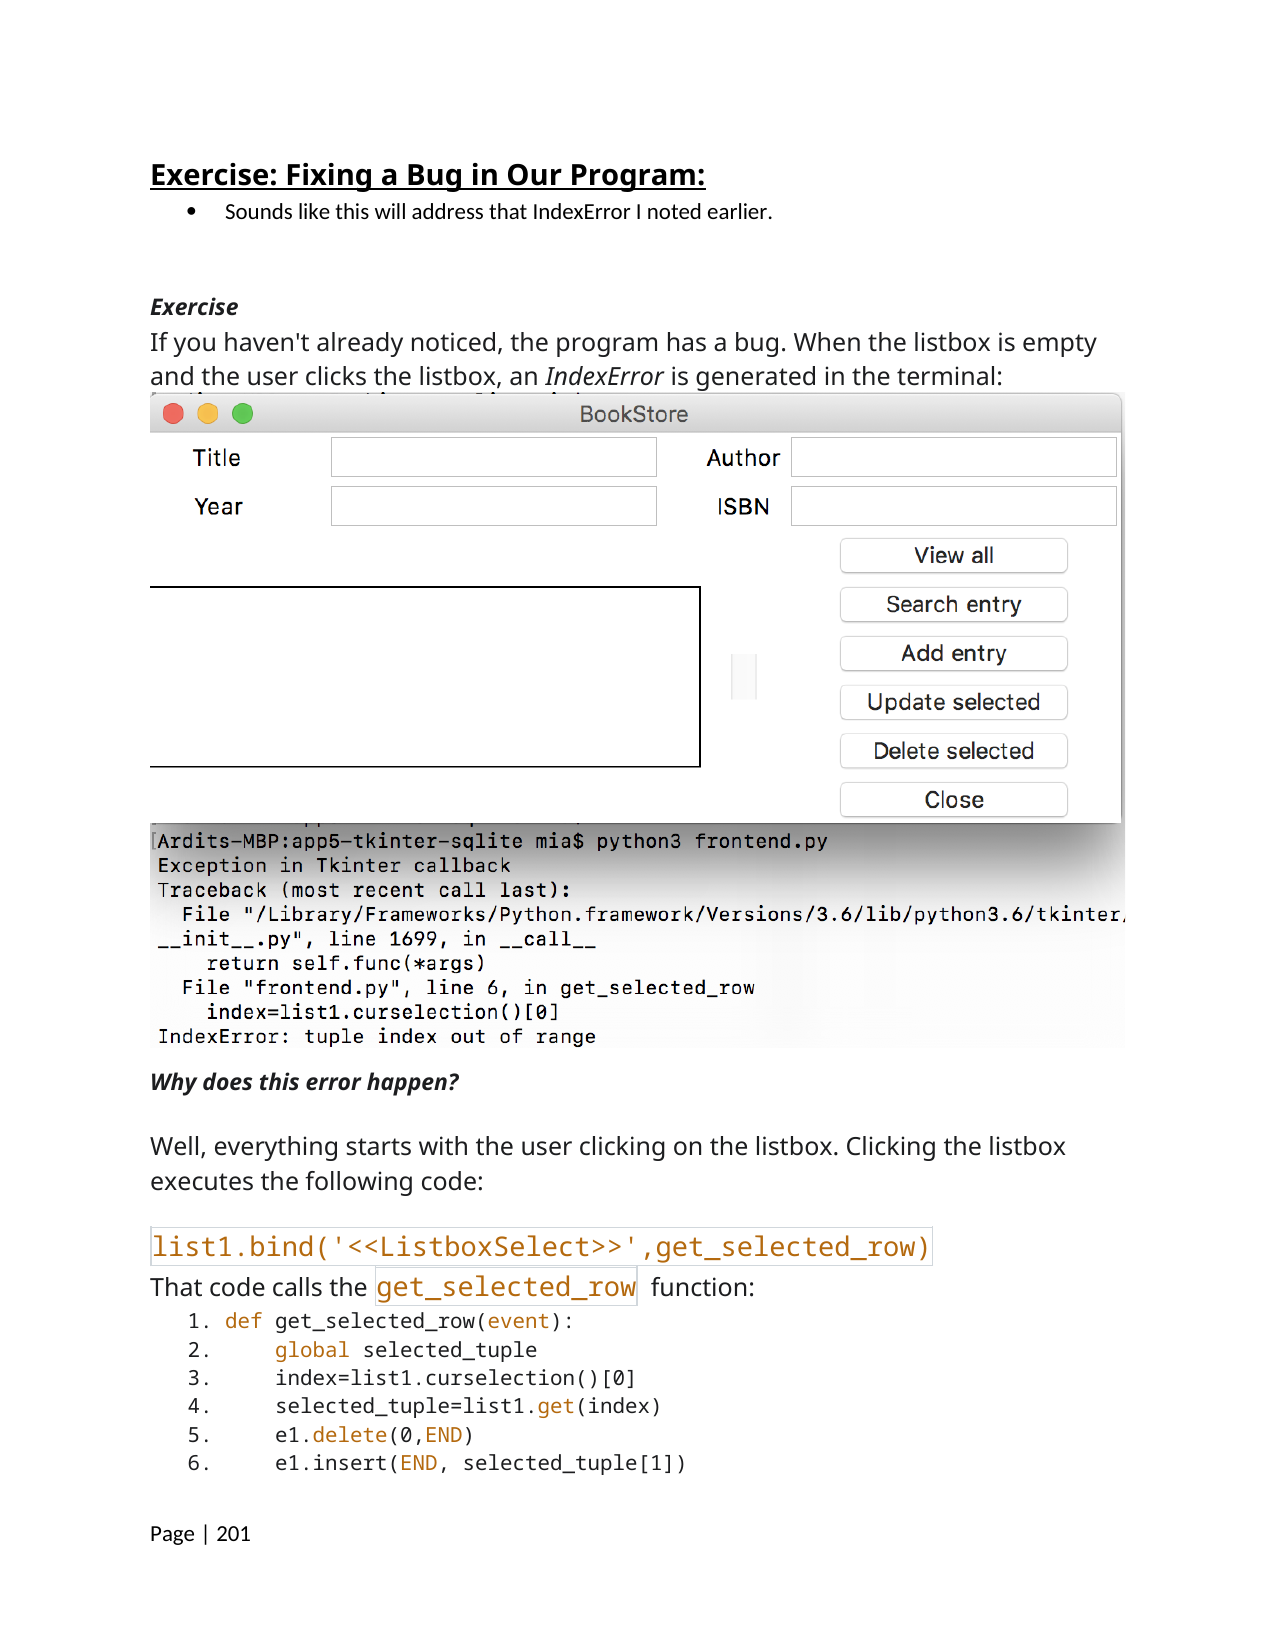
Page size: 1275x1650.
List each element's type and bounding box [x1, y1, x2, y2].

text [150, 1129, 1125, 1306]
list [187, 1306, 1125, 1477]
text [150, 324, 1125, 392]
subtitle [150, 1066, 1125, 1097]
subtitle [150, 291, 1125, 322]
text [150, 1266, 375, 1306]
picture [150, 392, 1125, 1048]
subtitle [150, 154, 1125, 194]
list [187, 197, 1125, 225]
